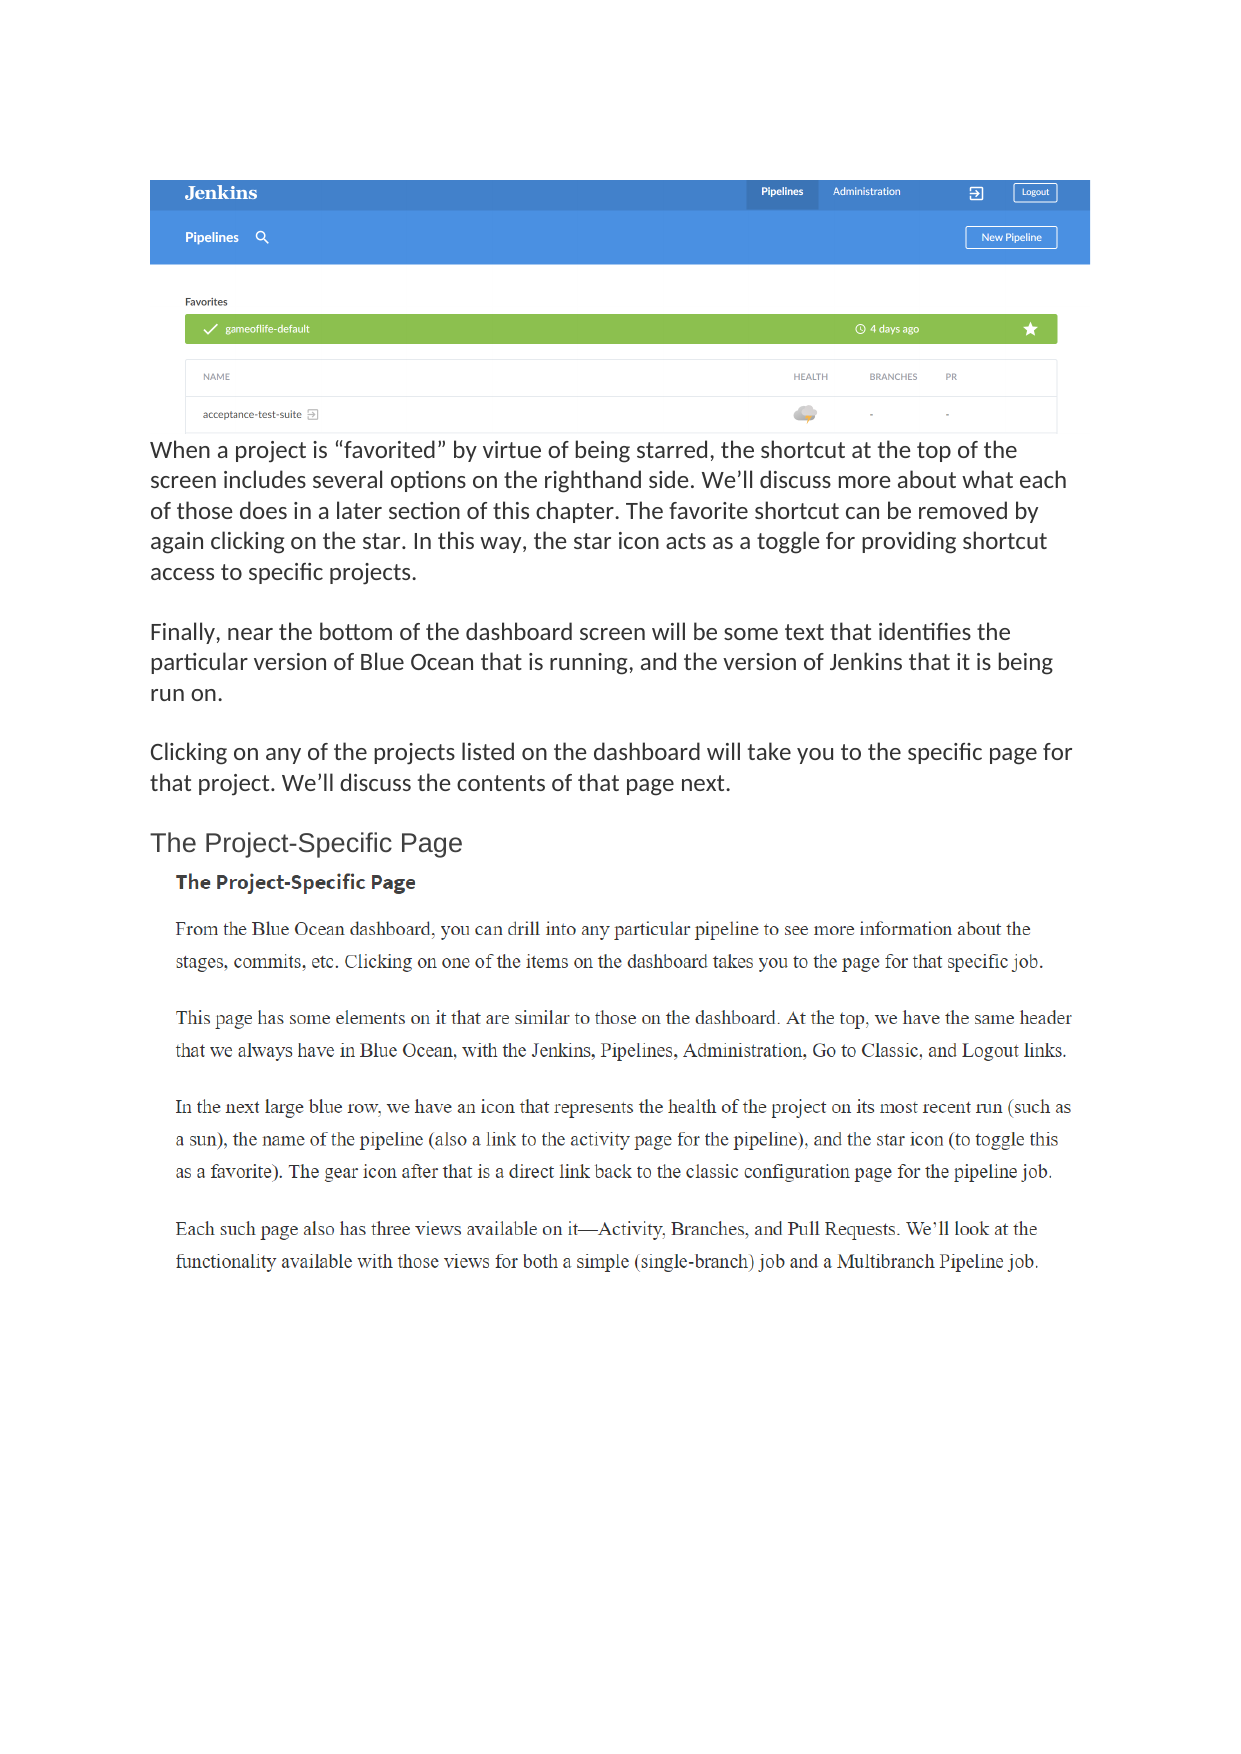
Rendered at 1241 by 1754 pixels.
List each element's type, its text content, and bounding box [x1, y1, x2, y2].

text Finally, near the bottom of the dashboard screen will be some text that identifies the particular version of Blue Ocean that is running, and the version of Jenkins that it is being run on. [150, 616, 1090, 707]
subtitle The Project-Specific Page [150, 827, 1090, 858]
text When a project is “favorited” by virtue of being starred, the shortcut at the top of the screen includes several options on the righthand side. We’ll discuss more about what each of those does in a later section of this chapter. The favorite shortcut can be removed by again clicking on the star. In this way, the star icon acts as a toggle for providing shortcut access to specific projects. [418, 434, 1090, 586]
picture [150, 180, 1091, 434]
picture [150, 860, 1091, 1289]
text Clicking on any of the projects listed on the dashboard will take you to the specific page for that project. We’ll discuss the contents of that page next. [150, 736, 1090, 797]
